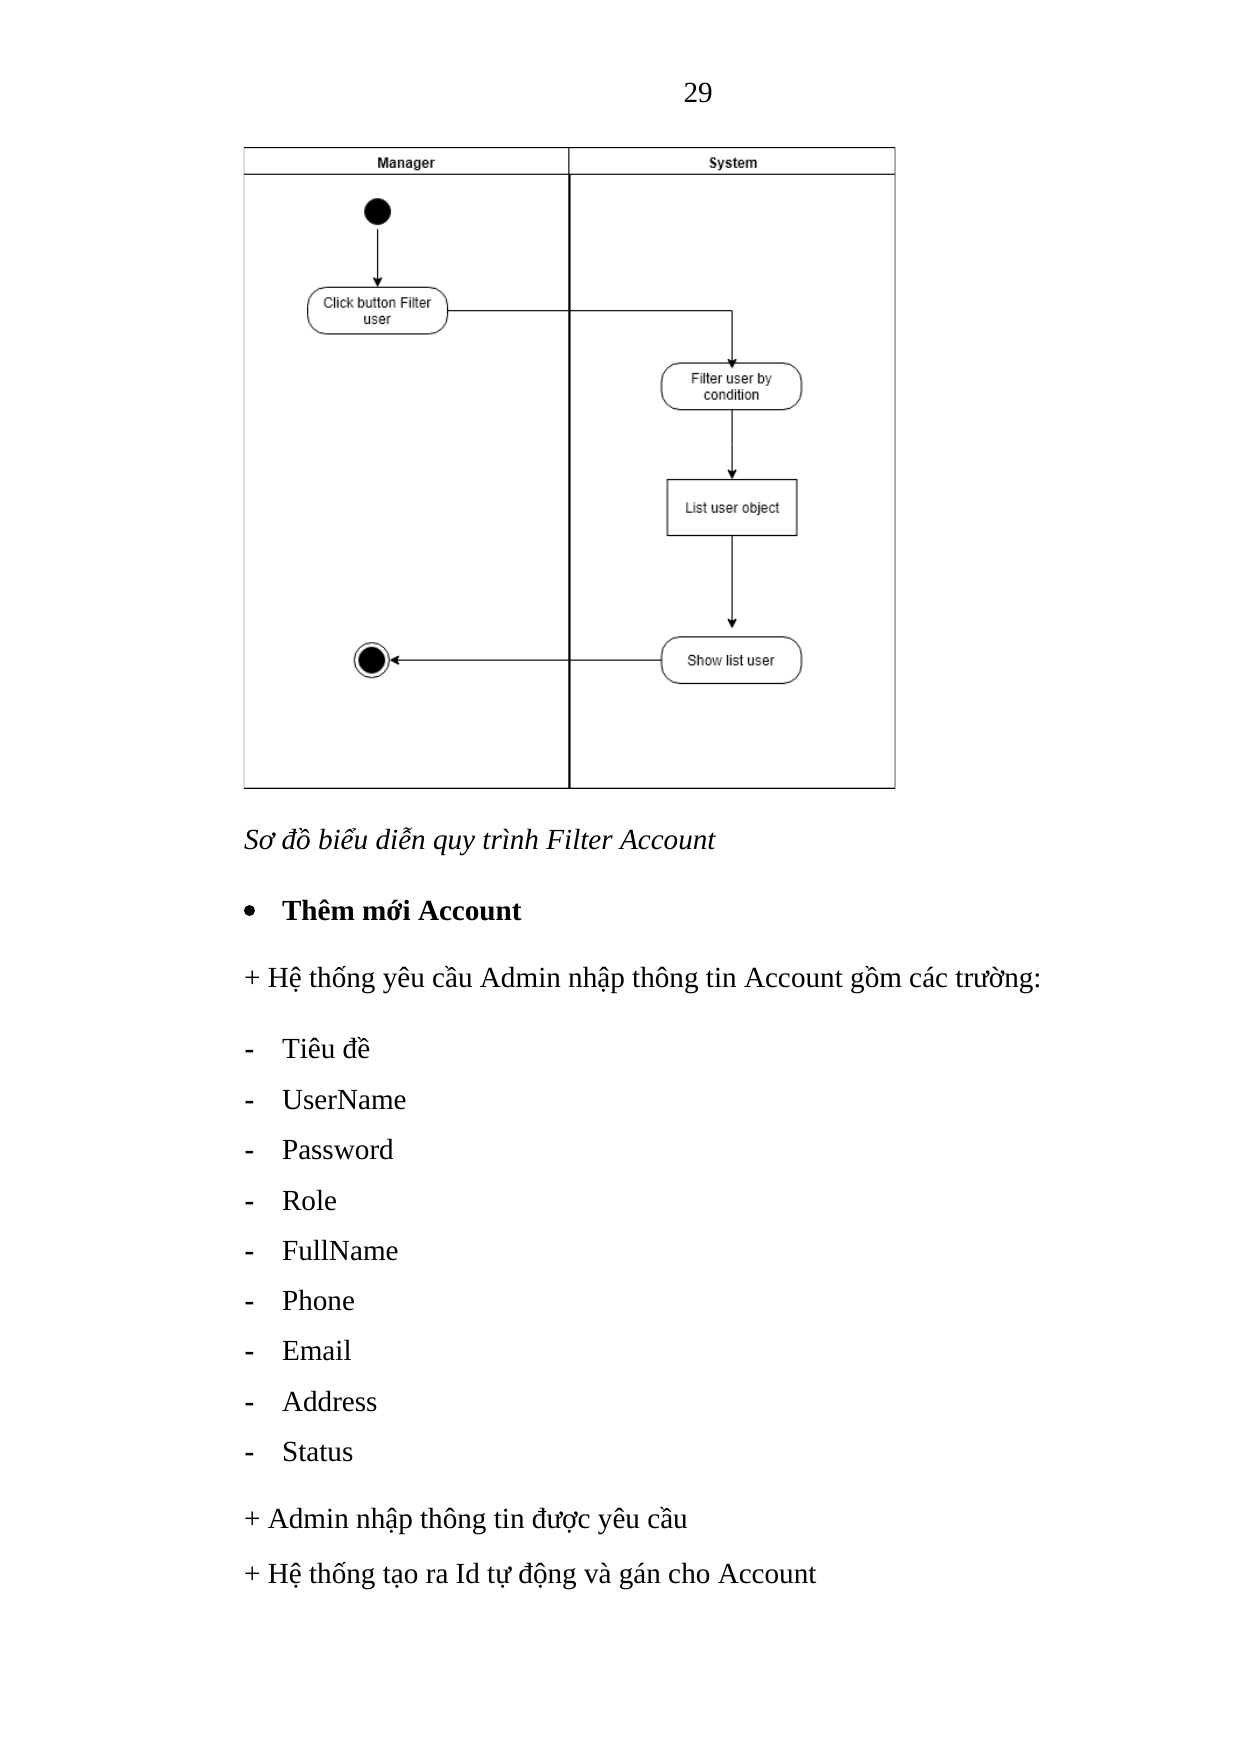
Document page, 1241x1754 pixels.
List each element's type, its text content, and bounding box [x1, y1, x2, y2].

list Phone [244, 1283, 1152, 1317]
list Email [244, 1333, 1152, 1367]
list Address [244, 1384, 1152, 1417]
list Status [244, 1434, 1152, 1468]
list Thêm mới Account [244, 893, 1152, 927]
list Tiêu đề [244, 1032, 1152, 1065]
picture [243, 147, 896, 789]
list Role [244, 1183, 1152, 1216]
list UserName [244, 1082, 1152, 1116]
text + Hệ thống tạo ra Id tự động và gán cho Account [207, 1556, 1152, 1590]
text + Hệ thống yêu cầu Admin nhập thông tin Account gồm các trường: [207, 961, 1152, 994]
text + Admin nhập thông tin được yêu cầu [207, 1501, 1152, 1535]
text Sơ đồ biểu diễn quy trình Filter Account [207, 822, 1152, 856]
list FullName [244, 1233, 1152, 1266]
list Password [244, 1132, 1152, 1166]
